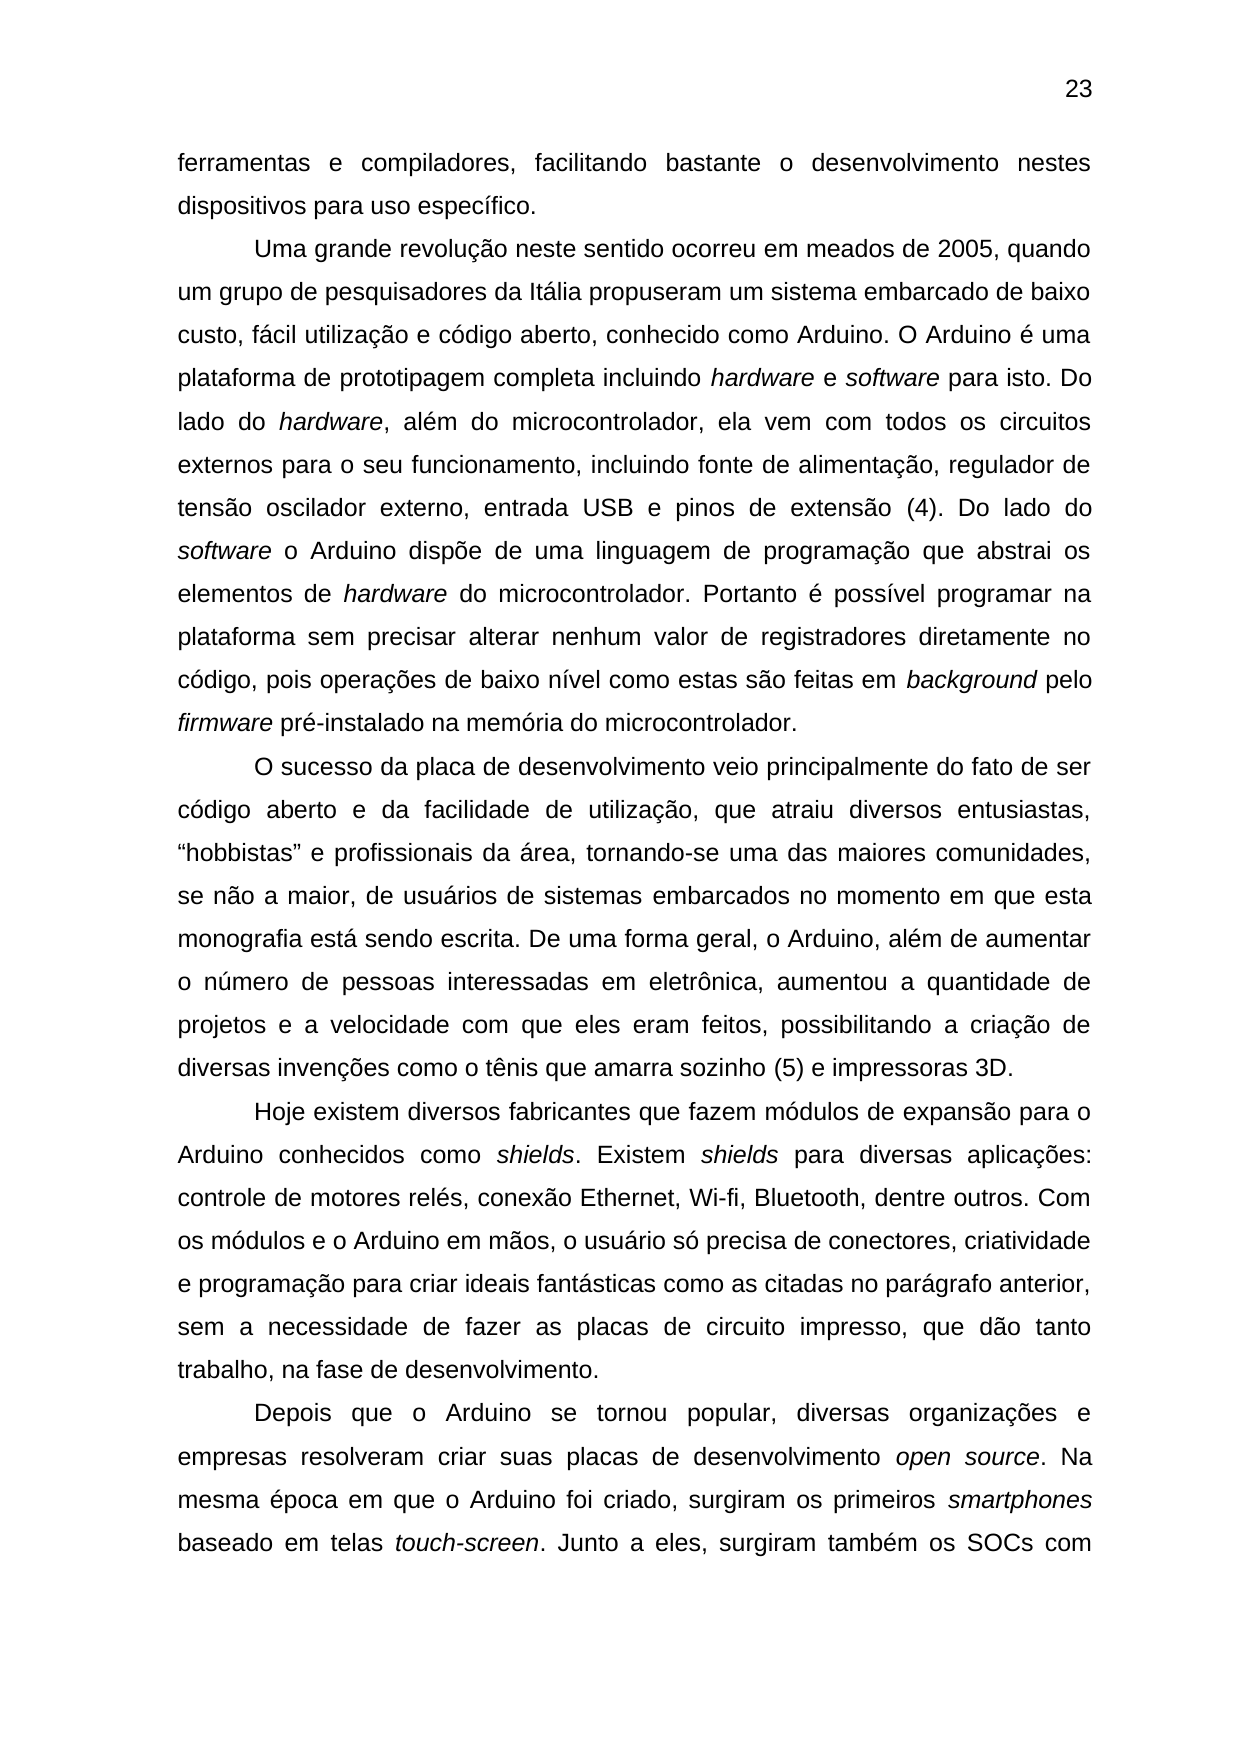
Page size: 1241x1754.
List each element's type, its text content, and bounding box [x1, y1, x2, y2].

text O sucesso da placa de desenvolvimento veio principalmente do fato de ser código aberto e da facilidade de utilização, que atraiu diversos entusiastas, “hobbistas” e profissionais da área, tornando-se uma das maiores comunidades, se não a maior, de usuários de sistemas embarcados no momento em que esta monografia está sendo escrita. De uma forma geral, o Arduino, além de aumentar o número de pessoas interessadas em eletrônica, aumentou a quantidade de projetos e a velocidade com que eles eram feitos, possibilitando a criação de diversas invenções como o tênis que amarra sozinho e impressoras 3D. [177, 751, 1092, 1082]
text Hoje existem diversos fabricantes que fazem módulos de expansão para o Arduino conhecidos como shields. Existem shields para diversas aplicações: controle de motores relés, conexão Ethernet, Wi-fi, Bluetooth, dentre outros. Com os módulos e o Arduino em mãos, o usuário só precisa de conectores, criatividade e programação para criar ideais fantásticas como as citadas no parágrafo anterior, sem a necessidade de fazer as placas de circuito impresso, que dão tanto trabalho, na fase de desenvolvimento. [177, 1096, 1092, 1384]
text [177, 148, 1092, 219]
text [177, 1398, 1092, 1556]
text Uma grande revolução neste sentido ocorreu em meados de 2005, quando um grupo de pesquisadores da Itália propuseram um sistema embarcado de baixo custo, fácil utilização e código aberto, conhecido como Arduino. O Arduino é uma plataforma de prototipagem completa incluindo hardware e software para isto. Do lado do hardware, além do microcontrolador, ela vem com todos os circuitos externos para o seu funcionamento, incluindo fonte de alimentação, regulador de tensão oscilador externo, entrada USB e pinos de extensão . Do lado do software o Arduino dispõe de uma linguagem de programação que abstrai os elementos de hardware do microcontrolador. Portanto é possível programar na plataforma sem precisar alterar nenhum valor de registradores diretamente no código, pois operações de baixo nível como estas são feitas em background pelo firmware pré-instalado na memória do microcontrolador. [177, 234, 1092, 737]
